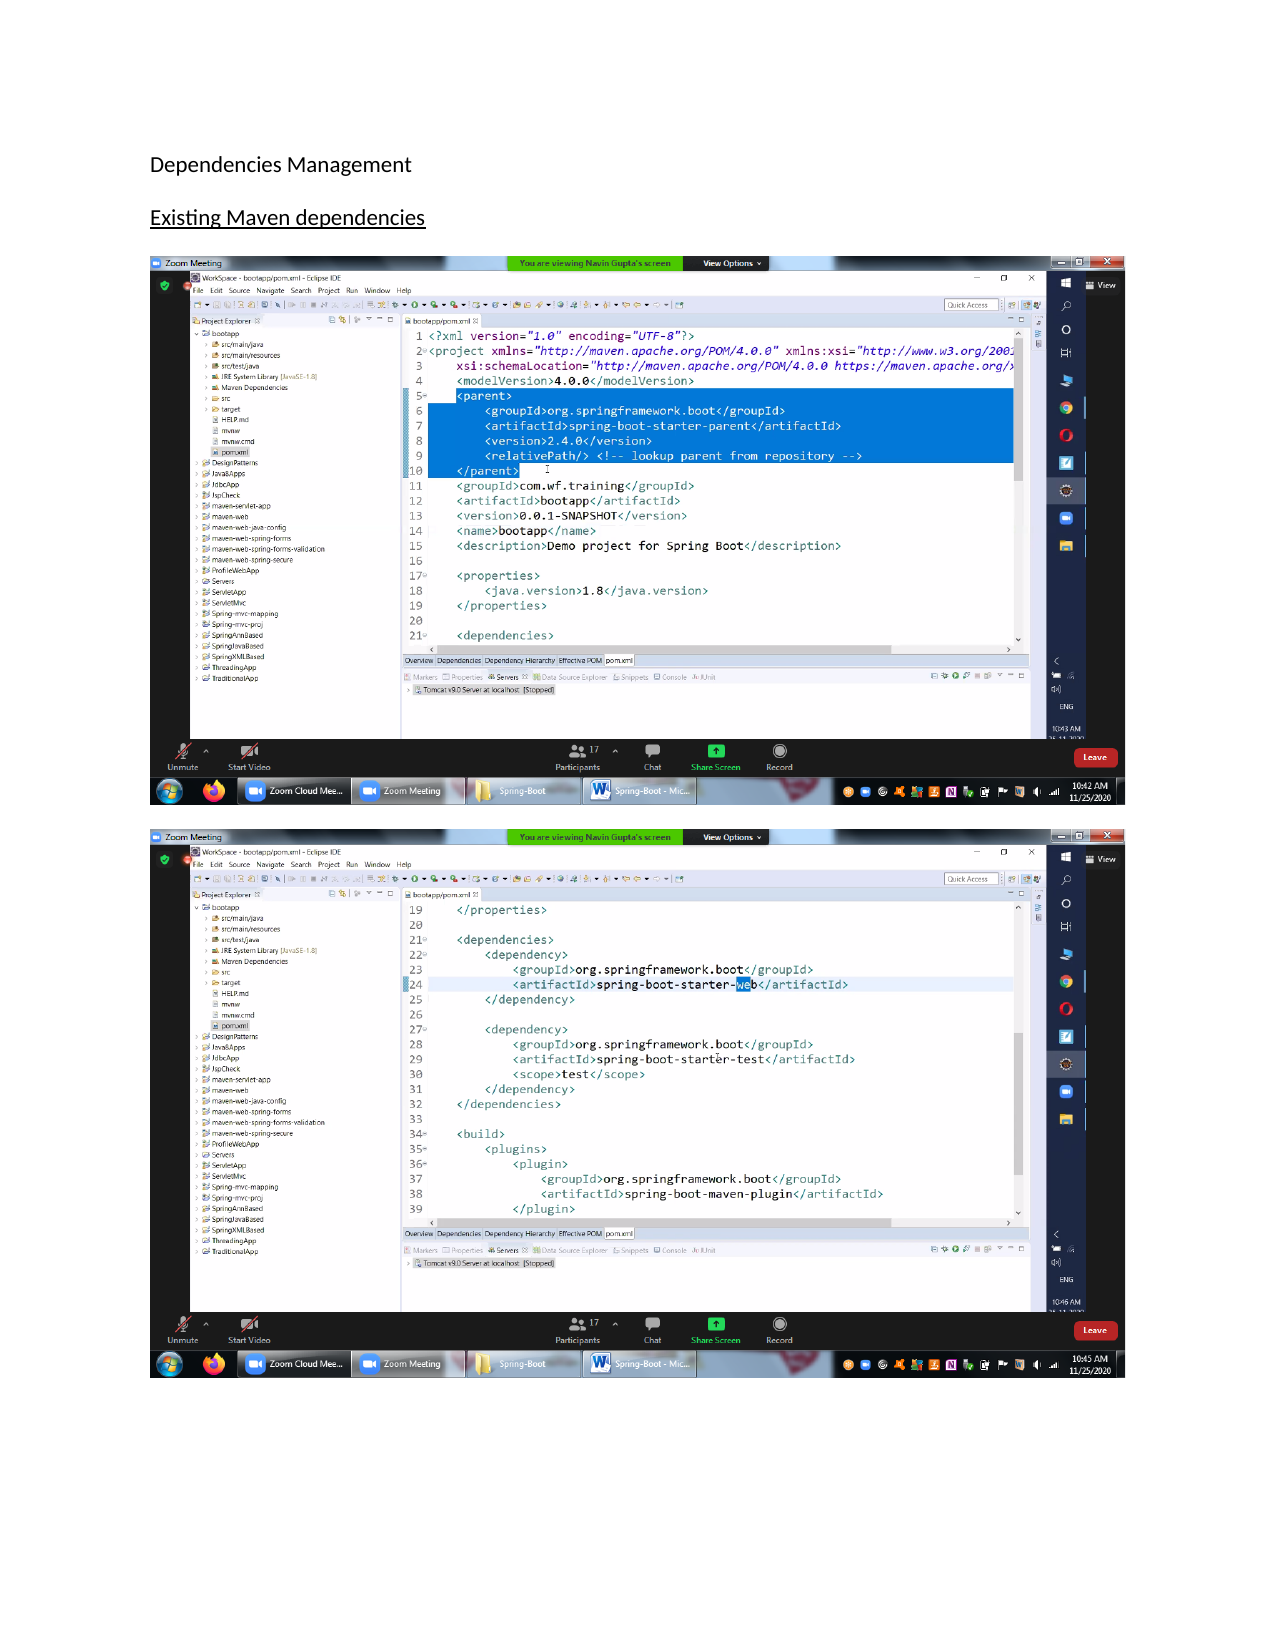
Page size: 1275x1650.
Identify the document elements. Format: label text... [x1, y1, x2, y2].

text Dependencies Management [150, 150, 1125, 178]
text Existing Maven dependencies [150, 203, 1125, 231]
picture [150, 829, 1125, 1378]
picture [150, 256, 1125, 805]
